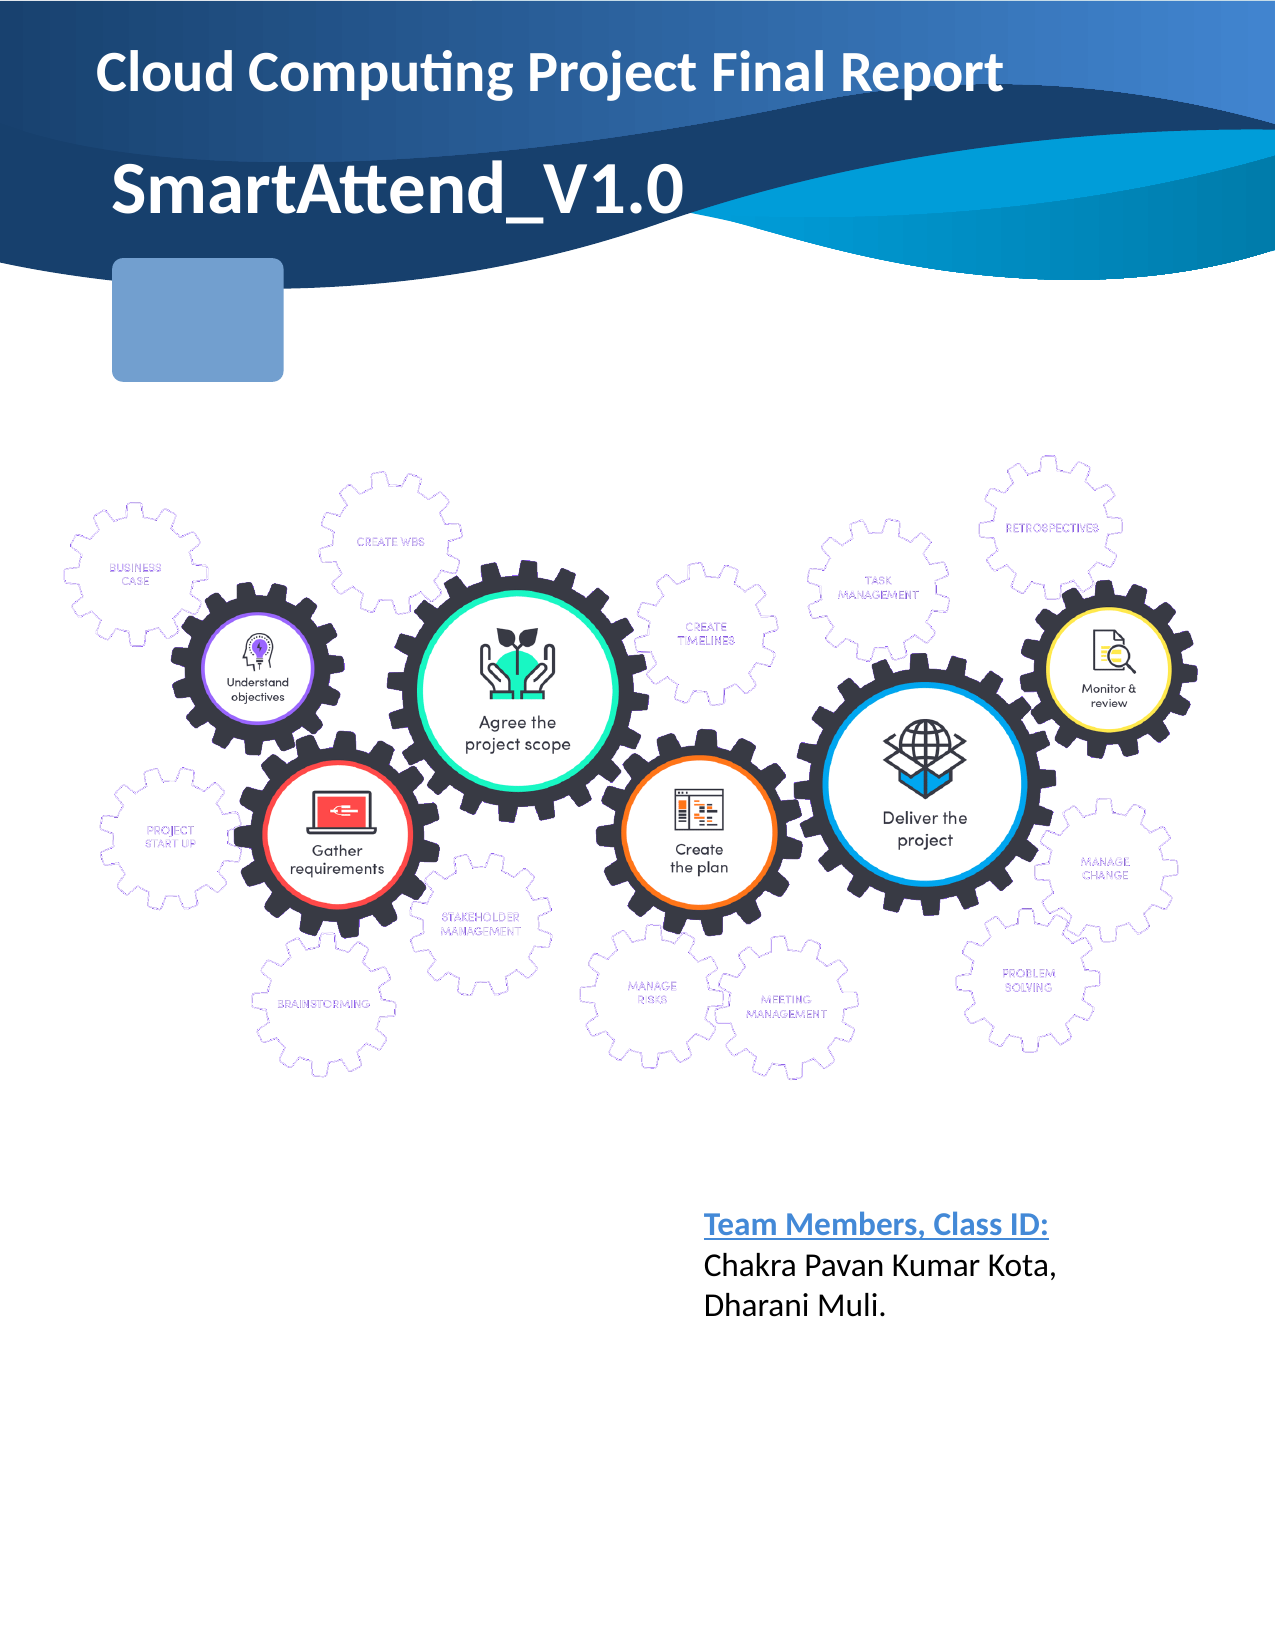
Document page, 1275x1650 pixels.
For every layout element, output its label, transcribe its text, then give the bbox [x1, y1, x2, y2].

text Dharani Muli. [628, 1284, 1125, 1325]
text Chakra Pavan Kumar Kota, [703, 1243, 1125, 1284]
picture [0, 450, 1275, 1090]
table_header [104, 113, 1200, 144]
table_cell [104, 144, 1200, 424]
text Team Members, Class ID: [628, 1203, 1125, 1243]
